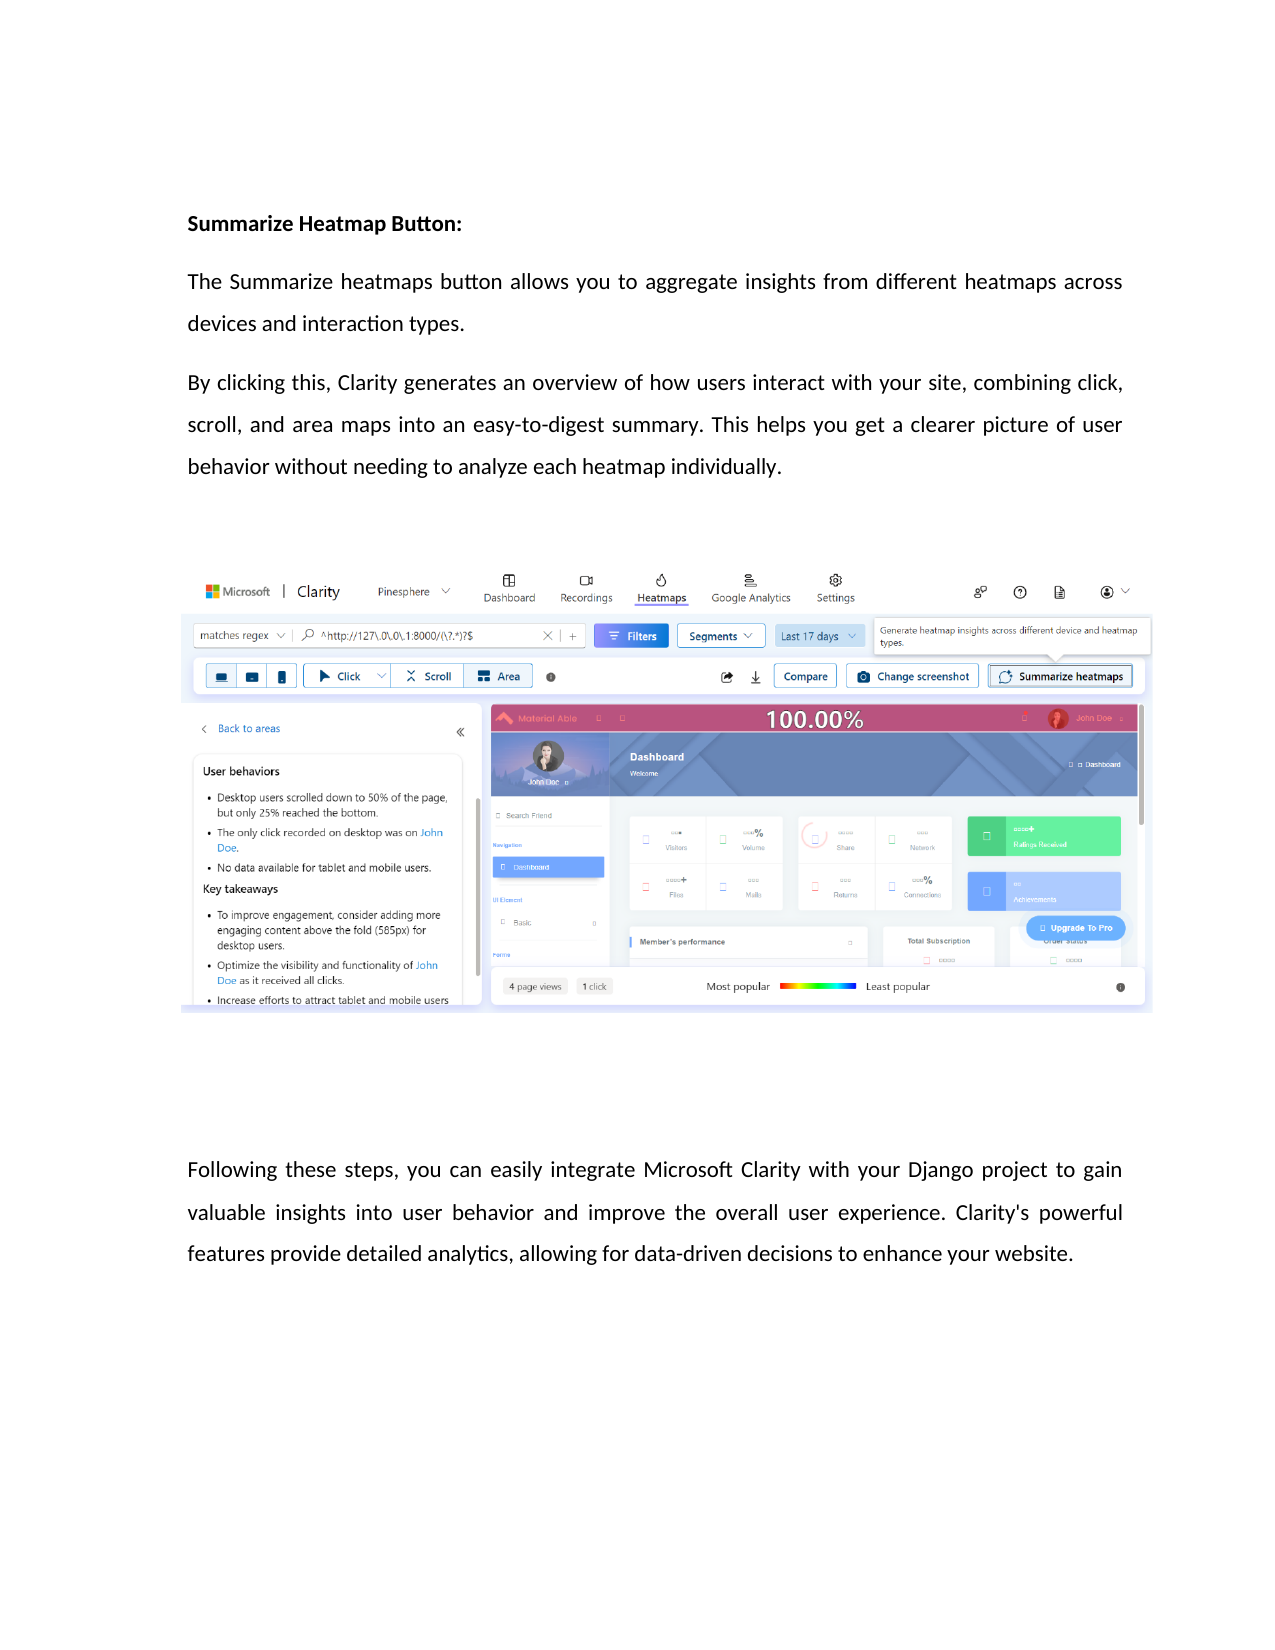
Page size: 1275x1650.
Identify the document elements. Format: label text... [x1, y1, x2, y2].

text Summarize Heatmap Button: [187, 209, 1125, 237]
picture [181, 571, 1153, 1013]
text By clicking this, Clarity generates an overview of how users interact with your site, combining click, scroll, and area maps into an easy-to-digest summary. This helps you get a clearer picture of user behavior without needing to analyze each heatmap individually. [187, 368, 1125, 480]
text The Summarize heatmaps button allows you to aggregate insights from different heatmaps across devices and interaction types. [187, 267, 1125, 337]
text Following these steps, you can easily integrate Microsoft Clarity with your Django project to gain valuable insights into user behavior and improve the overall user experience. Clarity's powerful features provide detailed analytics, allowing for data-driven decisions to enhance your website. [187, 1156, 1125, 1268]
